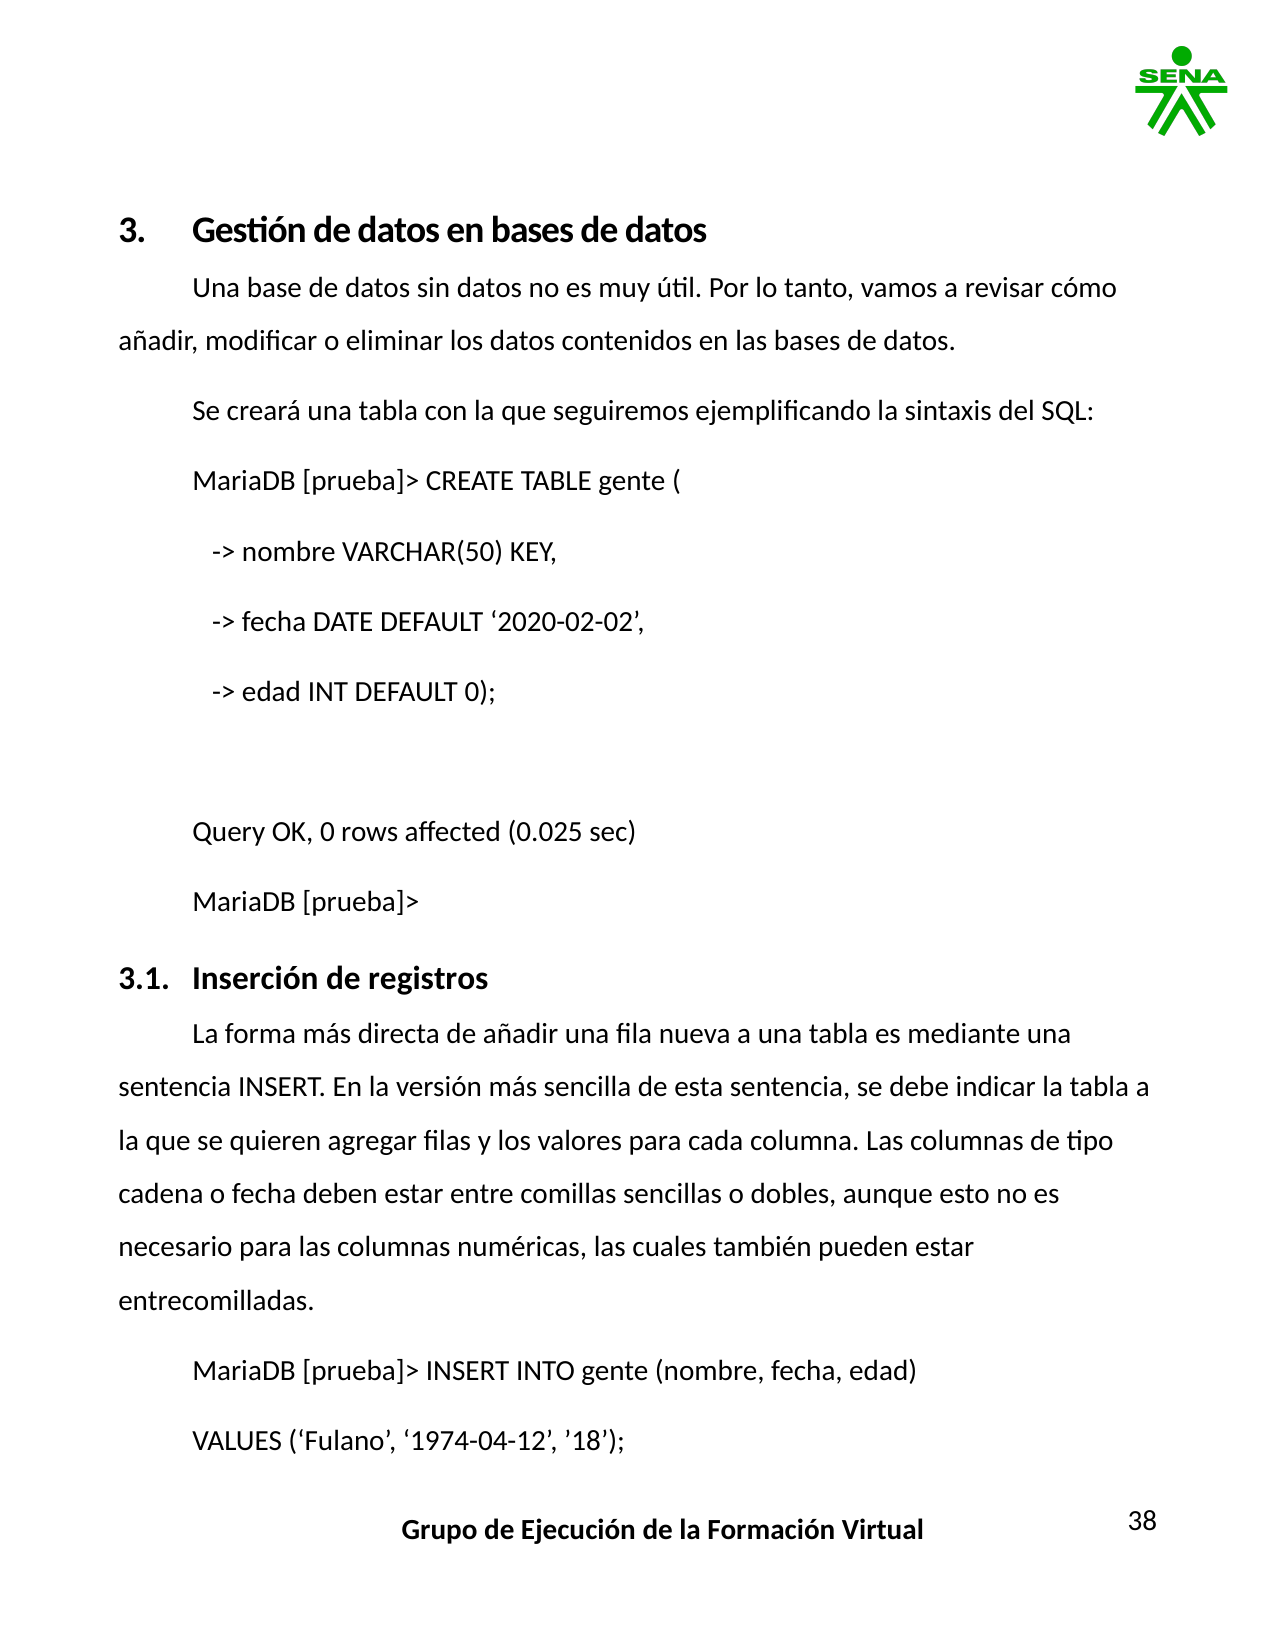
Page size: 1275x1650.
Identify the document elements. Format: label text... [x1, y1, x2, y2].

text La forma más directa de añadir una fila nueva a una tabla es mediante una sentencia INSERT. En la versión más sencilla de esta sentencia, se debe indicar la tabla a la que se quieren agregar filas y los valores para cada columna. Las columnas de tipo cadena o fecha deben estar entre comillas sencillas o dobles, aunque esto no es necesario para las columnas numéricas, las cuales también pueden estar entrecomilladas. [118, 1015, 1157, 1318]
text -> fecha DATE DEFAULT ‘2020-02-02’, [118, 603, 1157, 638]
text MariaDB [prueba]> INSERT INTO gente (nombre, fecha, edad) [118, 1352, 1157, 1388]
subtitle Gestión de datos en bases de datos [118, 206, 1157, 252]
text Una base de datos sin datos no es muy útil. Por lo tanto, vamos a revisar cómo añadir, modificar o eliminar los datos contenidos en las bases de datos. [118, 269, 1157, 358]
text -> nombre VARCHAR(50) KEY, [118, 533, 1157, 568]
picture [1135, 46, 1228, 136]
text VALUES (‘Fulano’, ‘1974-04-12’, ’18’); [118, 1422, 1157, 1458]
text Se creará una tabla con la que seguiremos ejemplificando la sintaxis del SQL: [118, 392, 1157, 428]
text -> edad INT DEFAULT 0); [118, 673, 1157, 708]
text Query OK, 0 rows affected (0.025 sec) [118, 813, 1157, 849]
text MariaDB [prueba]> [118, 883, 1157, 919]
subtitle Inserción de registros [118, 957, 1157, 998]
text MariaDB [prueba]> CREATE TABLE gente ( [118, 462, 1157, 498]
